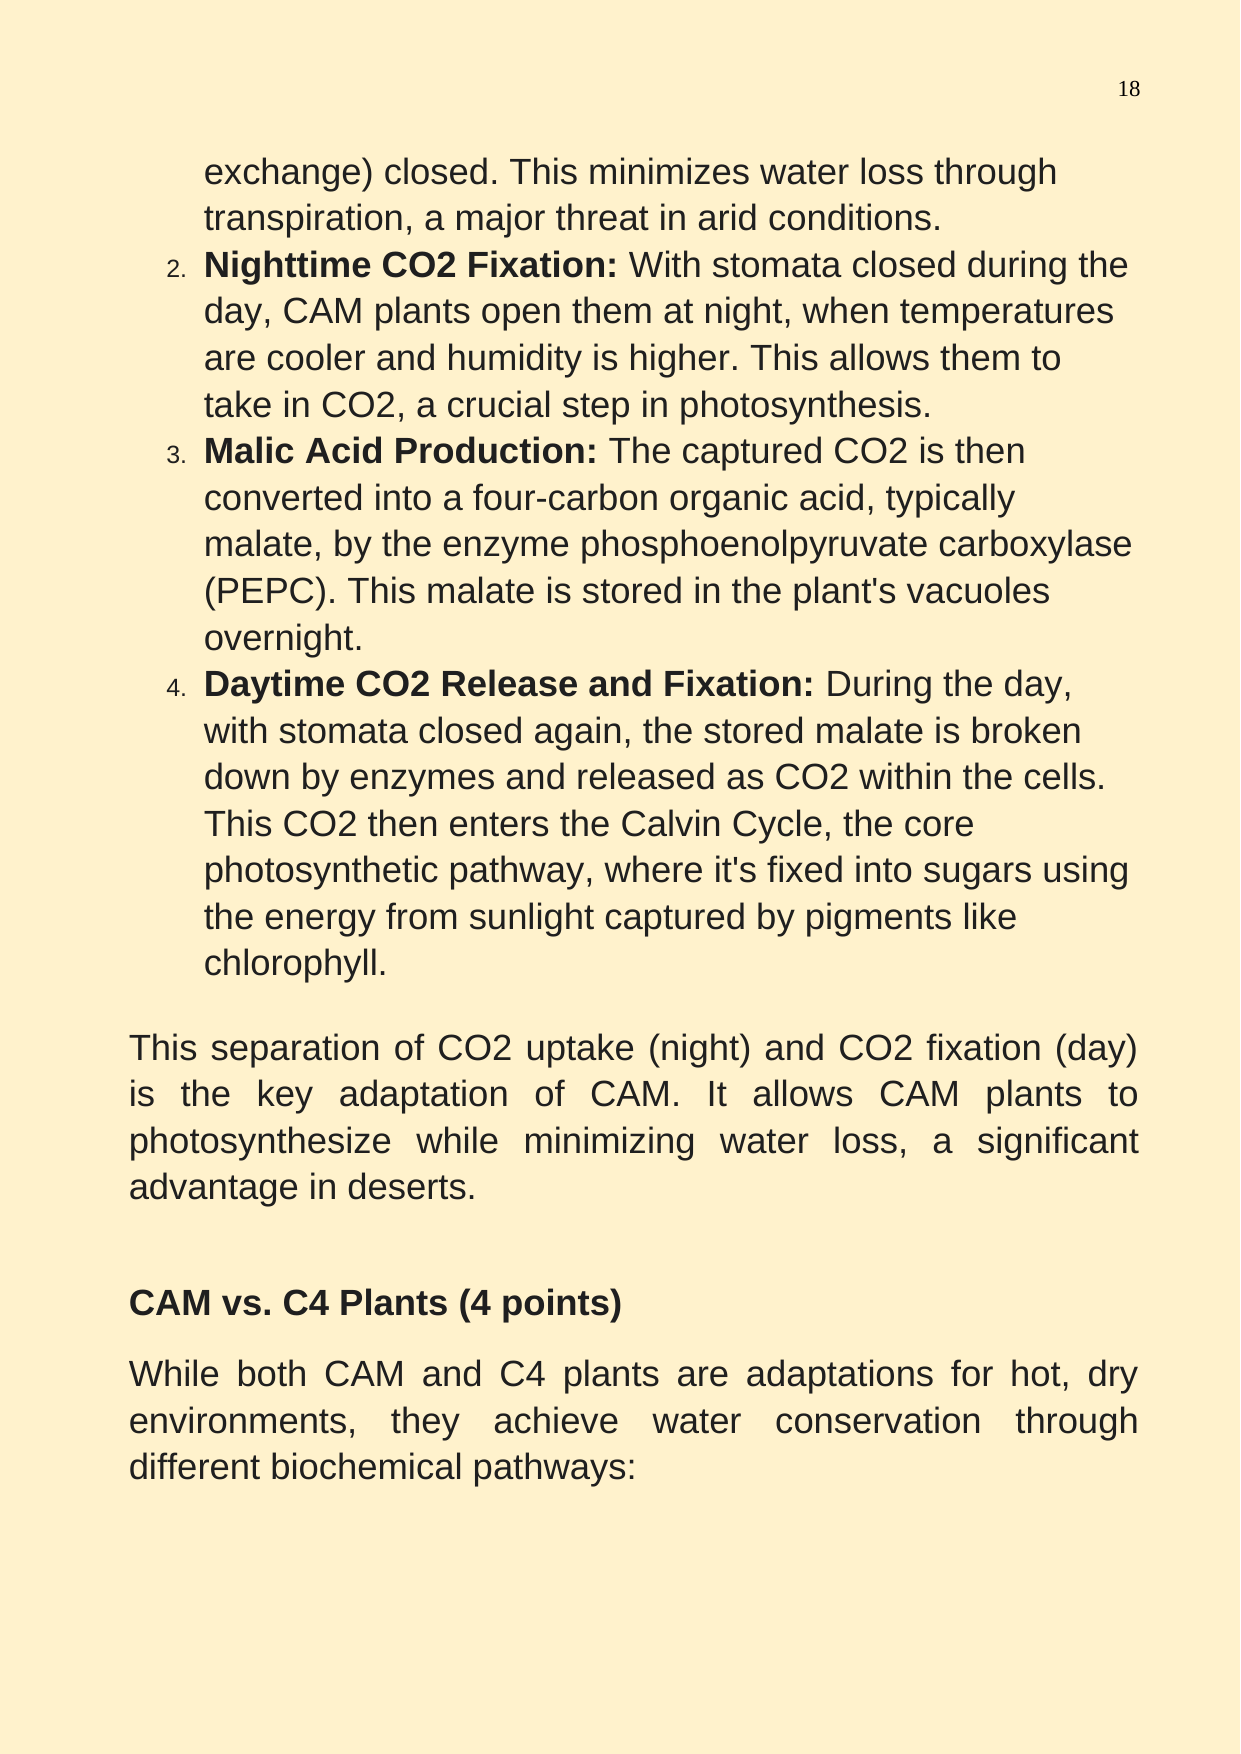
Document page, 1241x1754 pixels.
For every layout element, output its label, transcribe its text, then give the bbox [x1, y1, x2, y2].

text This separation of CO2 uptake (night) and CO2 fixation (day) is the key adaptation of CAM. It allows CAM plants to photosynthesize while minimizing water loss, a significant advantage in deserts. [128, 1026, 1140, 1207]
subtitle CAM vs. C4 Plants (4 points) [128, 1281, 1140, 1323]
text While both CAM and C4 plants are adaptations for hot, dry environments, they achieve water conservation through different biochemical pathways: [128, 1352, 1140, 1487]
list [166, 150, 1140, 238]
list Daytime CO2 Release and Fixation: During the day, with stomata closed again, the stored malate is broken down by enzymes and released as CO2 within the cells. This CO2 then enters the Calvin Cycle, the core photosynthetic pathway, where it's fixed into sugars using the energy from sunlight captured by pigments like chlorophyll. [166, 662, 1140, 983]
list Malic Acid Production: The captured CO2 is then converted into a four-carbon organic acid, typically malate, by the enzyme phosphoenolpyruvate carboxylase (PEPC). This malate is stored in the plant's vacuoles overnight. [166, 429, 1140, 658]
list Nighttime CO2 Fixation: With stomata closed during the day, CAM plants open them at night, when temperatures are cooler and humidity is higher. This allows them to take in CO2, a crucial step in photosynthesis. [166, 243, 1140, 425]
